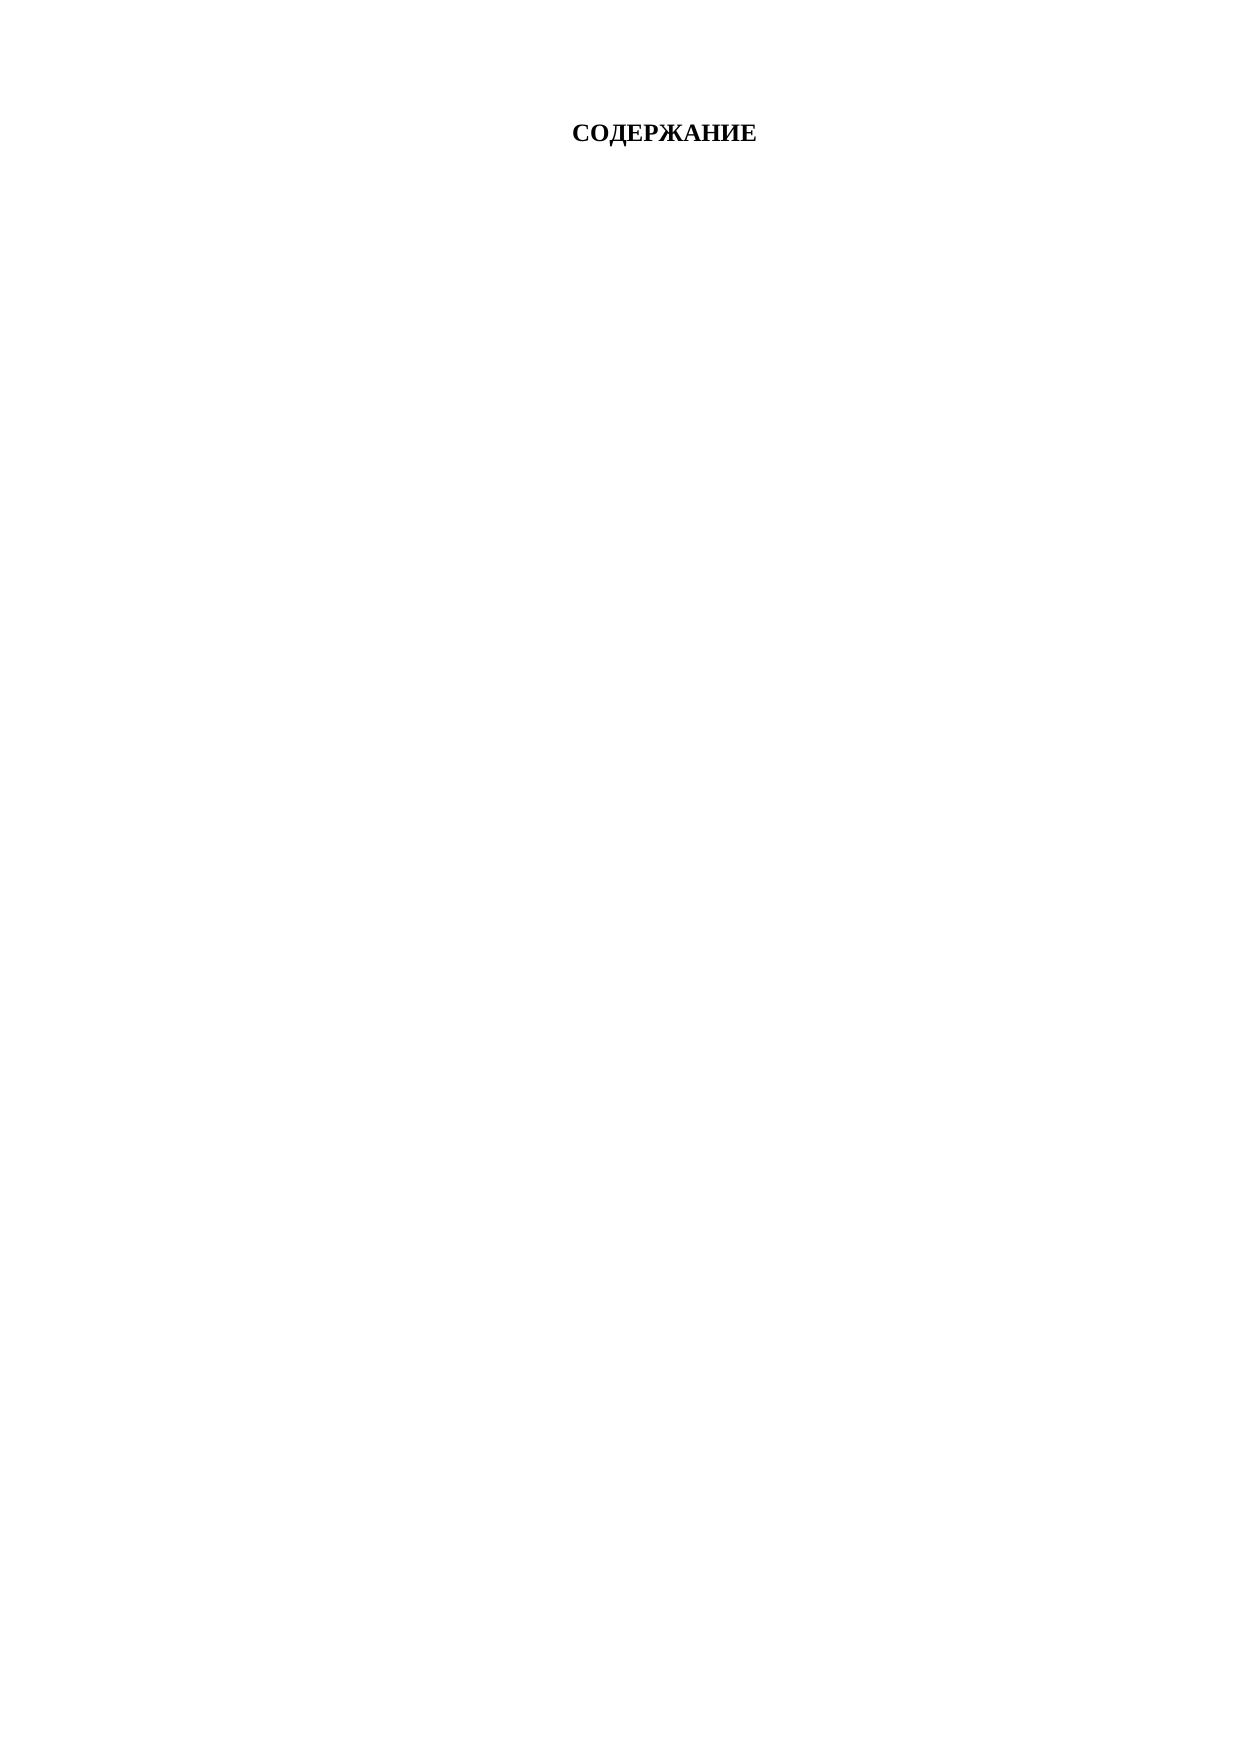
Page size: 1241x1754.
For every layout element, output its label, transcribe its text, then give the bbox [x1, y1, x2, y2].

text СОДЕРЖАНИЕ [177, 118, 1152, 147]
